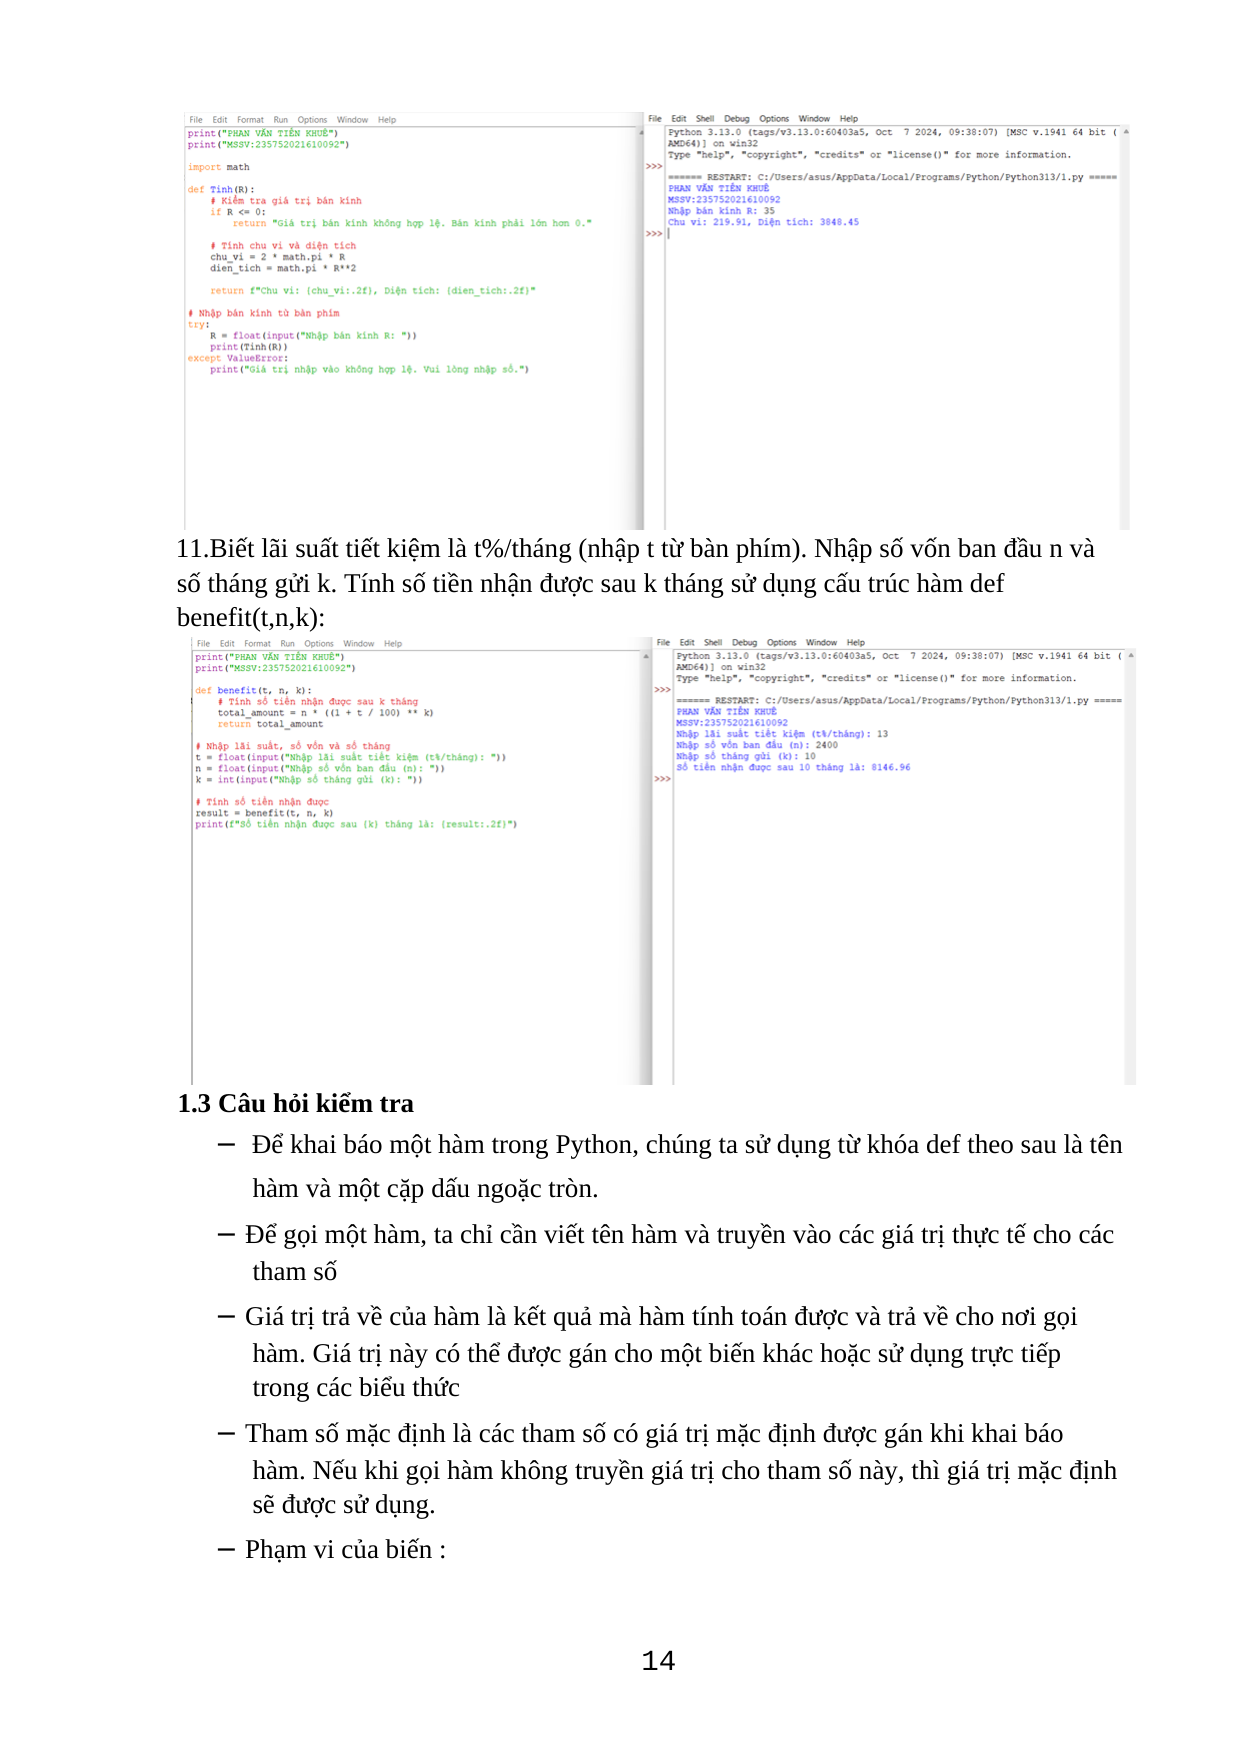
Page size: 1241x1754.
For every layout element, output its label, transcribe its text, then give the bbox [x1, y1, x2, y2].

picture [191, 637, 1137, 1085]
subtitle 1.3 Câu hỏi kiểm tra [177, 1087, 1127, 1118]
text − Phạm vi của biến : [215, 1530, 1124, 1567]
text − Giá trị trả về của hàm là kết quả mà hàm tính toán được và trả về cho nơi gọi hàm. Giá trị này có thể được gán cho một biến khác hoặc sử dụng trực tiếp trong các biểu thức [215, 1297, 1124, 1403]
text − Để khai báo một hàm trong Python, chúng ta sử dụng từ khóa def theo sau là tên hàm và một cặp dấu ngoặc tròn. [215, 1125, 1124, 1203]
text − Tham số mặc định là các tham số có giá trị mặc định được gán khi khai báo hàm. Nếu khi gọi hàm không truyền giá trị cho tham số này, thì giá trị mặc định sẽ được sử dụng. [215, 1413, 1124, 1519]
text 11.Biết lãi suất tiết kiệm là t%/tháng (nhập t từ bàn phím). Nhập số vốn ban đầu n và số tháng gửi k. Tính số tiền nhận được sau k tháng sử dụng cấu trúc hàm def benefit(t,n,k): [176, 532, 1124, 633]
picture [184, 112, 1130, 530]
text − Để gọi một hàm, ta chỉ cần viết tên hàm và truyền vào các giá trị thực tế cho các tham số [215, 1215, 1124, 1286]
